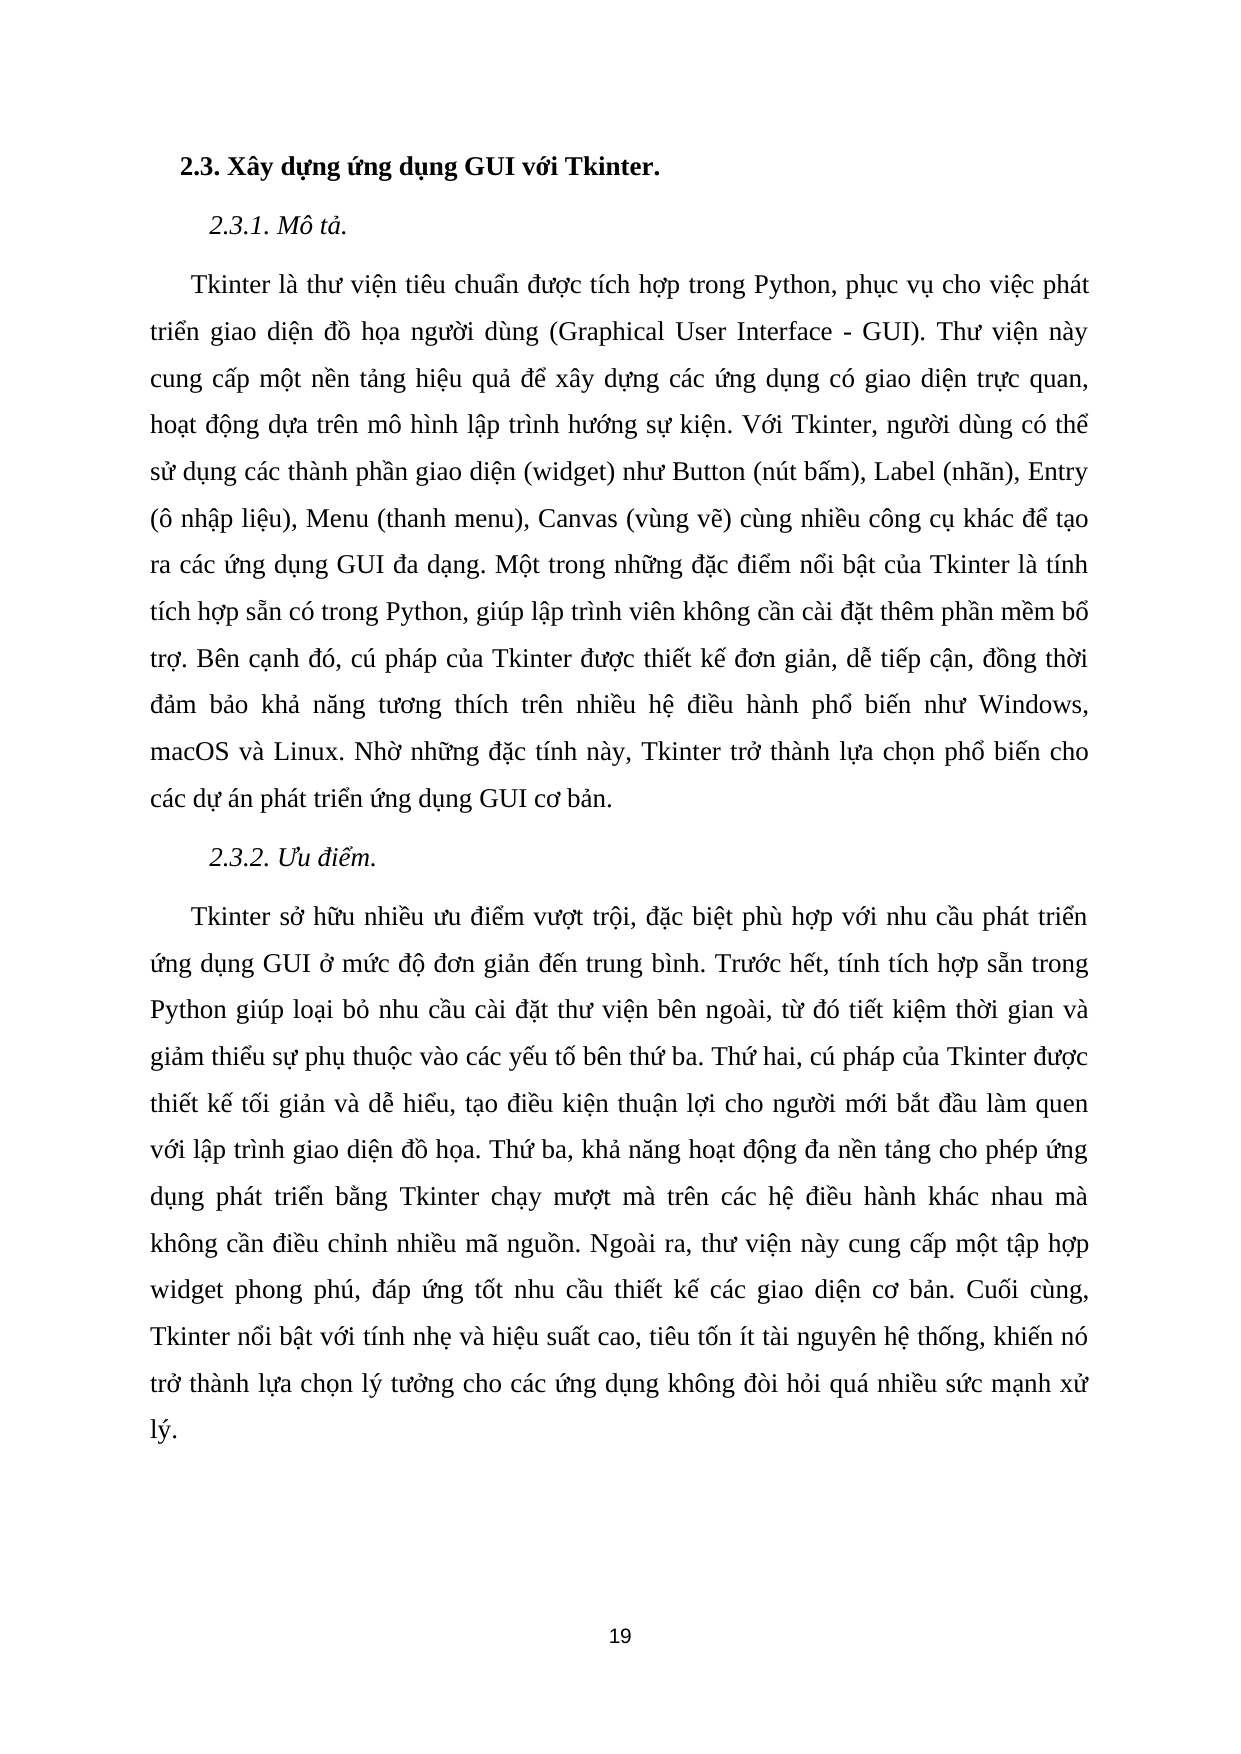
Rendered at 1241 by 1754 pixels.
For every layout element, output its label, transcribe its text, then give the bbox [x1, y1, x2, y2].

text Tkinter sở hữu nhiều ưu điểm vượt trội, đặc biệt phù hợp với nhu cầu phát triển ứng dụng GUI ở mức độ đơn giản đến trung bình. Trước hết, tính tích hợp sẵn trong Python giúp loại bỏ nhu cầu cài đặt thư viện bên ngoài, từ đó tiết kiệm thời gian và giảm thiểu sự phụ thuộc vào các yếu tố bên thứ ba. Thứ hai, cú pháp của Tkinter được thiết kế tối giản và dễ hiểu, tạo điều kiện thuận lợi cho người mới bắt đầu làm quen với lập trình giao diện đồ họa. Thứ ba, khả năng hoạt động đa nền tảng cho phép ứng dụng phát triển bằng Tkinter chạy mượt mà trên các hệ điều hành khác nhau mà không cần điều chỉnh nhiều mã nguồn. Ngoài ra, thư viện này cung cấp một tập hợp widget phong phú, đáp ứng tốt nhu cầu thiết kế các giao diện cơ bản. Cuối cùng, Tkinter nổi bật với tính nhẹ và hiệu suất cao, tiêu tốn ít tài nguyên hệ thống, khiến nó trở thành lựa chọn lý tưởng cho các ứng dụng không đòi hỏi quá nhiều sức mạnh xử lý. [150, 900, 1090, 1444]
text 2.3.1. Mô tả. [150, 209, 1090, 240]
text Tkinter là thư viện tiêu chuẩn được tích hợp trong Python, phục vụ cho việc phát triển giao diện đồ họa người dùng (Graphical User Interface - GUI). Thư viện này cung cấp một nền tảng hiệu quả để xây dựng các ứng dụng có giao diện trực quan, hoạt động dựa trên mô hình lập trình hướng sự kiện. Với Tkinter, người dùng có thể sử dụng các thành phần giao diện (widget) như Button (nút bấm), Label (nhãn), Entry (ô nhập liệu), Menu (thanh menu), Canvas (vùng vẽ) cùng nhiều công cụ khác để tạo ra các ứng dụng GUI đa dạng. Một trong những đặc điểm nổi bật của Tkinter là tính tích hợp sẵn có trong Python, giúp lập trình viên không cần cài đặt thêm phần mềm bổ trợ. Bên cạnh đó, cú pháp của Tkinter được thiết kế đơn giản, dễ tiếp cận, đồng thời đảm bảo khả năng tương thích trên nhiều hệ điều hành phổ biến như Windows, macOS và Linux. Nhờ những đặc tính này, Tkinter trở thành lựa chọn phổ biến cho các dự án phát triển ứng dụng GUI cơ bản. [150, 268, 1090, 813]
text 2.3. Xây dựng ứng dụng GUI với Tkinter. [150, 150, 1090, 181]
text 2.3.2. Ưu điểm. [150, 841, 1090, 872]
